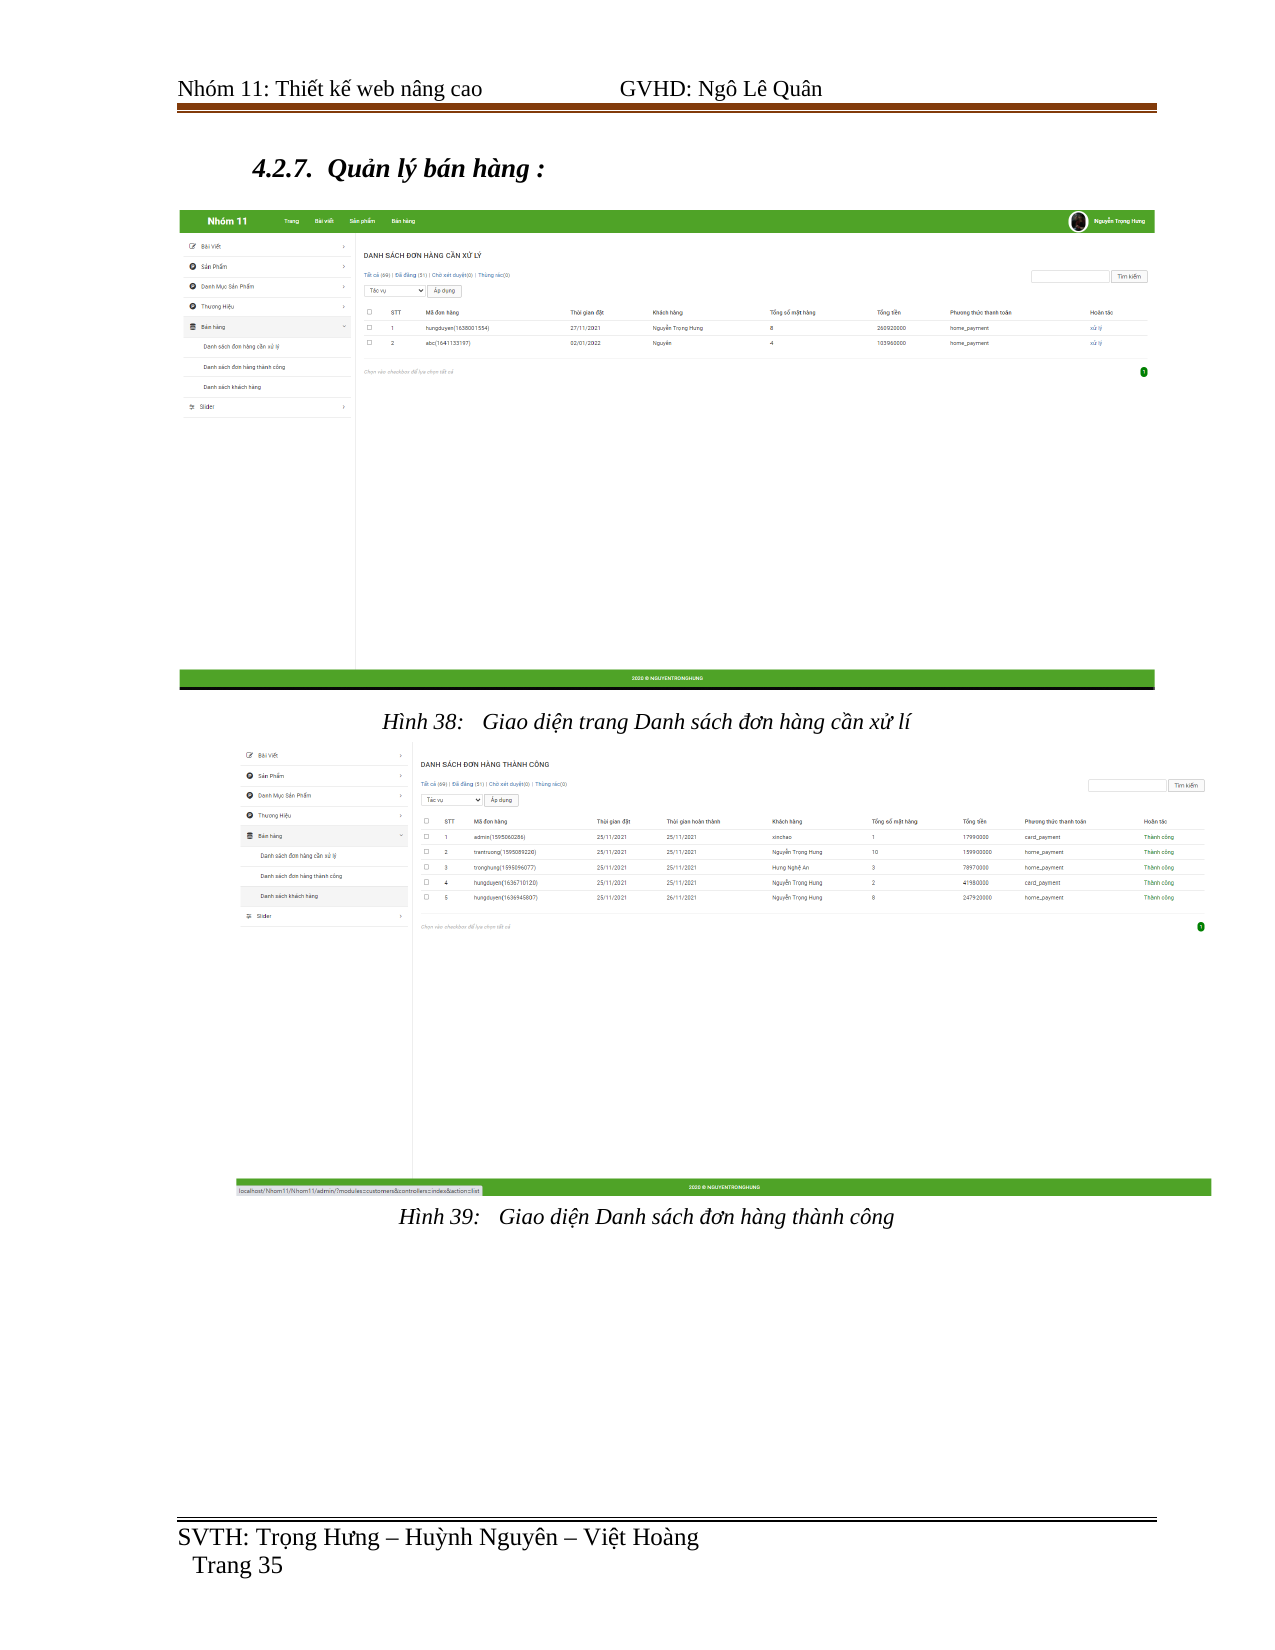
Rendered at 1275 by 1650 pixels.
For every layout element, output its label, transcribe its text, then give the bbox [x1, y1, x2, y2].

picture [236, 742, 1212, 1196]
picture [179, 210, 1155, 690]
text Quản lý bán hàng : [252, 152, 1157, 183]
text Giao diện Danh sách đơn hàng thành công [177, 1203, 1157, 1229]
text Giao diện trang Danh sách đơn hàng cần xử lí [177, 708, 1157, 734]
